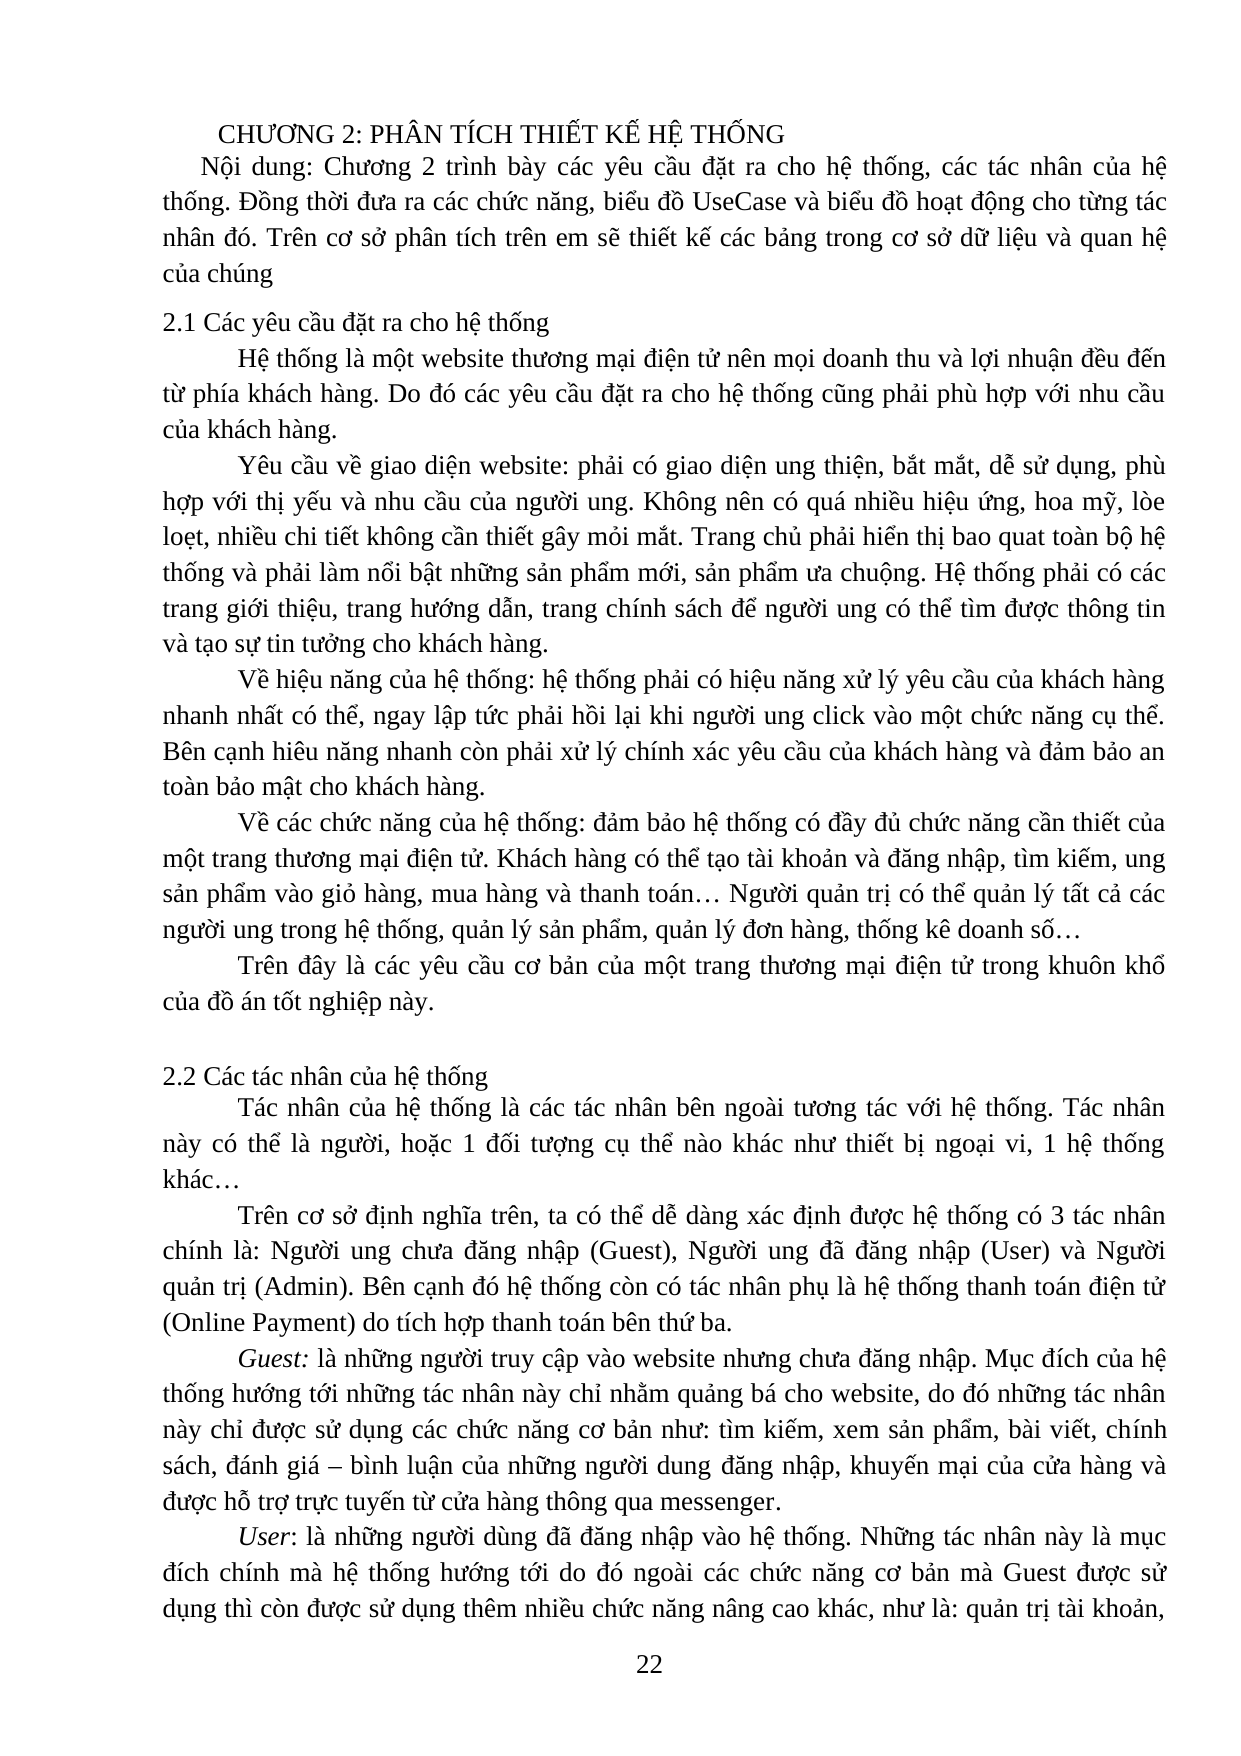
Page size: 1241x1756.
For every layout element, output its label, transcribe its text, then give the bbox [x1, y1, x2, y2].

subtitle 2.2 Các tác nhân của hệ thống [162, 1060, 1167, 1092]
text Về các chức năng của hệ thống: đảm bảo hệ thống có đầy đủ chức năng cần thiết của một trang thương mại điện tử. Khách hàng có thể tạo tài khoản và đăng nhập, tìm kiếm, ung sản phẩm vào giỏ hàng, mua hàng và thanh toán… Người quản trị có thể quản lý tất cả các người ung trong hệ thống, quản lý sản phẩm, quản lý đơn hàng, thống kê doanh số… [162, 806, 1167, 944]
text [162, 1520, 1167, 1623]
text Trên đây là các yêu cầu cơ bản của một trang thương mại điện tử trong khuôn khổ của đồ án tốt nghiệp này. [162, 949, 1167, 1016]
text Hệ thống là một website thương mại điện tử nên mọi doanh thu và lợi nhuận đều đến từ phía khách hàng. Do đó các yêu cầu đặt ra cho hệ thống cũng phải phù hợp với nhu cầu của khách hàng. [162, 342, 1167, 444]
text Về hiệu năng của hệ thống: hệ thống phải có hiệu năng xử lý yêu cầu của khách hàng nhanh nhất có thể, ngay lập tức phải hồi lại khi người ung click vào một chức năng cụ thể. Bên cạnh hiêu năng nhanh còn phải xử lý chính xác yêu cầu của khách hàng và đảm bảo an toàn bảo mật cho khách hàng. [162, 663, 1167, 802]
subtitle CHƯƠNG 2: PHÂN TÍCH THIẾT KẾ HỆ THỐNG [218, 119, 1167, 150]
text Yêu cầu về giao diện website: phải có giao diện ung thiện, bắt mắt, dễ sử dụng, phù hợp với thị yếu và nhu cầu của người ung. Không nên có quá nhiều hiệu ứng, hoa mỹ, lòe loẹt, nhiều chi tiết không cần thiết gây mỏi mắt. Trang chủ phải hiển thị bao quat toàn bộ hệ thống và phải làm nổi bật những sản phẩm mới, sản phẩm ưa chuộng. Hệ thống phải có các trang giới thiệu, trang hướng dẫn, trang chính sách để người ung có thể tìm được thông tin và tạo sự tin tưởng cho khách hàng. [162, 449, 1167, 659]
text 2.1 Các yêu cầu đặt ra cho hệ thống [162, 306, 1136, 337]
text Nội dung: Chương 2 trình bày các yêu cầu đặt ra cho hệ thống, các tác nhân của hệ thống. Đồng thời đưa ra các chức năng, biểu đồ UseCase và biểu đồ hoạt động cho từng tác nhân đó. Trên cơ sở phân tích trên em sẽ thiết kế các bảng trong cơ sở dữ liệu và quan hệ của chúng [162, 150, 1167, 288]
text Tác nhân của hệ thống là các tác nhân bên ngoài tương tác với hệ thống. Tác nhân này có thể là người, hoặc 1 đối tượng cụ thể nào khác như thiết bị ngoại vi, 1 hệ thống khác… [162, 1092, 1167, 1194]
text Guest: là những người truy cập vào website nhưng chưa đăng nhập. Mục đích của hệ thống hướng tới những tác nhân này chỉ nhằm quảng bá cho website, do đó những tác nhân này chỉ được sử dụng các chức năng cơ bản như: tìm kiếm, xem sản phẩm, bài viết, chính sách, đánh giá – bình luận của những người dung đăng nhập, khuyến mại của cửa hàng và được hỗ trợ trực tuyến từ cửa hàng thông qua messenger. [162, 1342, 1167, 1516]
text Trên cơ sở định nghĩa trên, ta có thể dễ dàng xác định được hệ thống có 3 tác nhân chính là: Người ung chưa đăng nhập (Guest), Người ung đã đăng nhập (User) và Người quản trị (Admin). Bên cạnh đó hệ thống còn có tác nhân phụ là hệ thống thanh toán điện tử (Online Payment) do tích hợp thanh toán bên thứ ba. [162, 1199, 1167, 1337]
